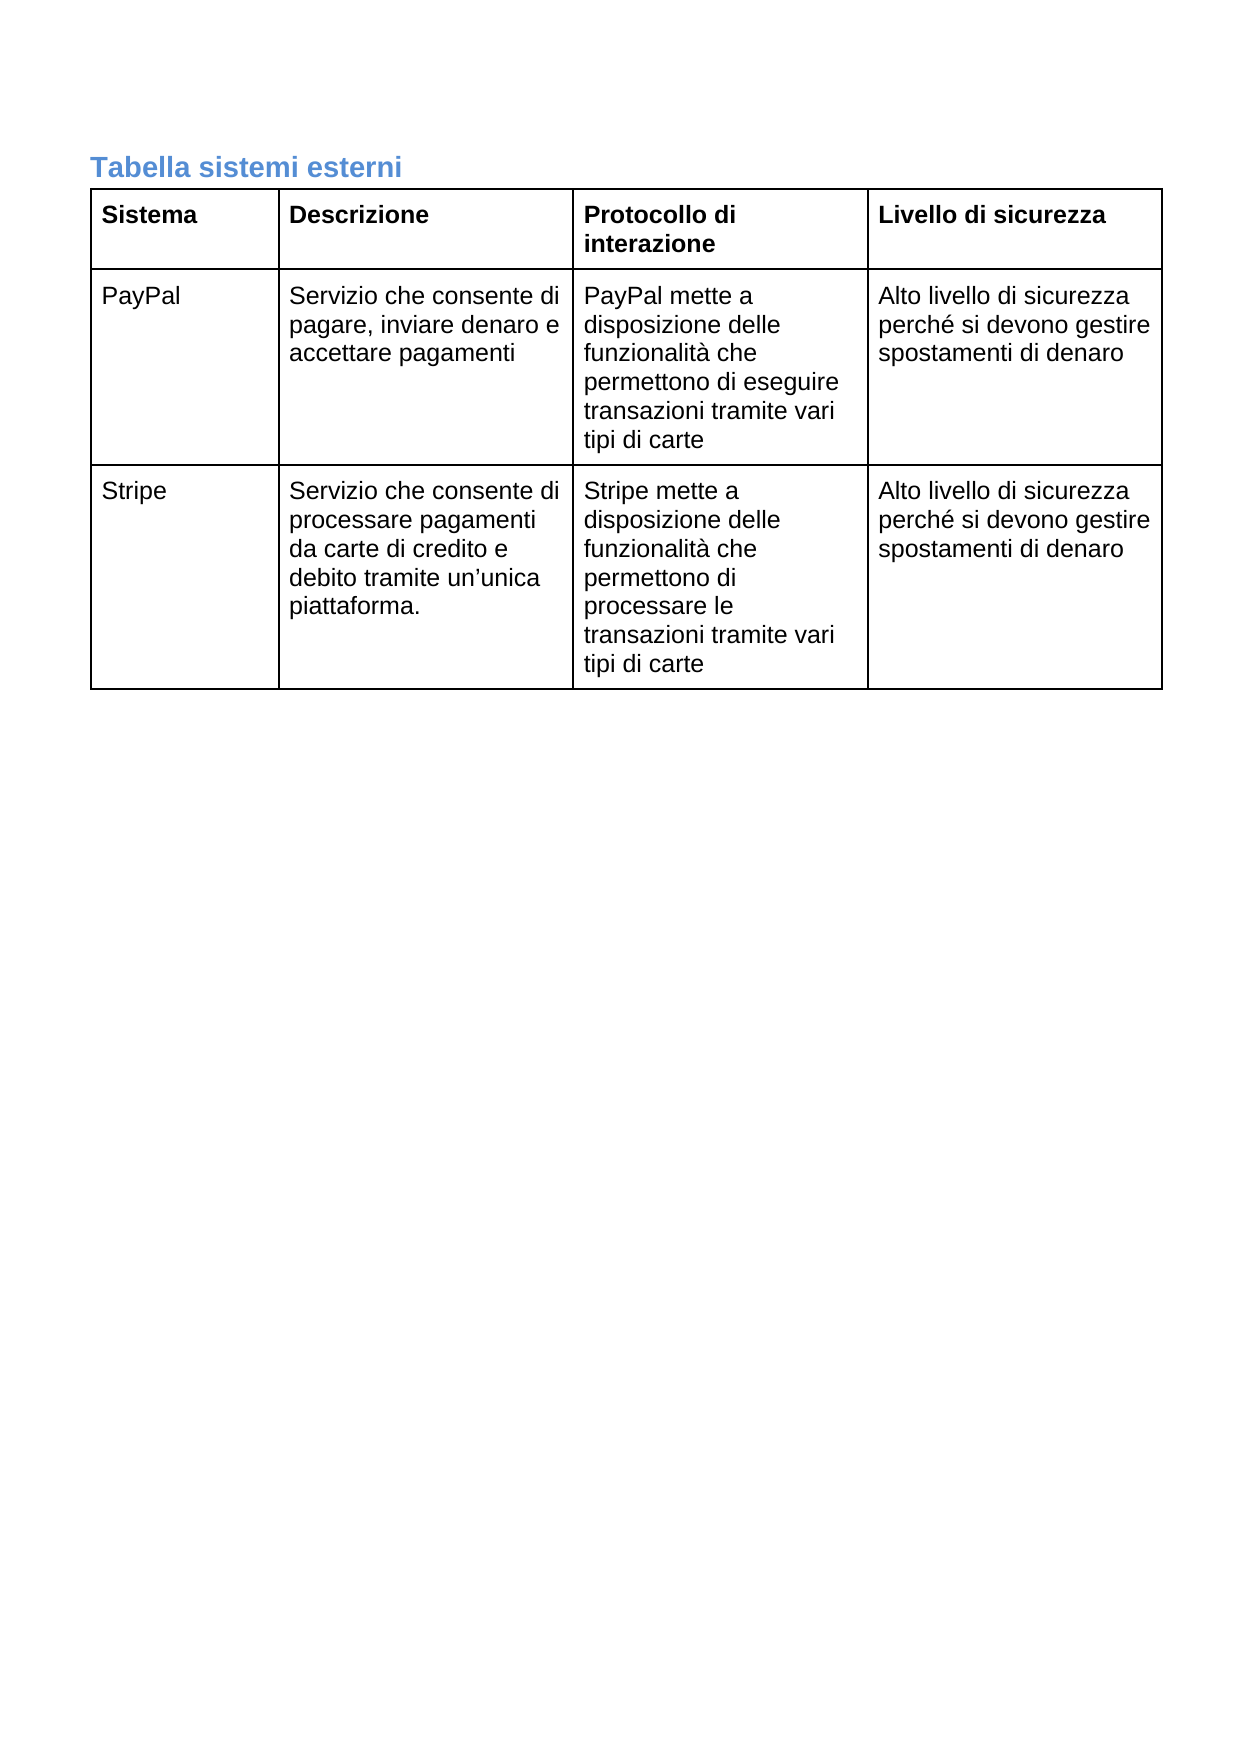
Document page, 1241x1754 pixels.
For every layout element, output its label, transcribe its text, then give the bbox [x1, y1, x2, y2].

table_header Livello di sicurezza [869, 190, 1161, 268]
table_header Sistema [92, 190, 278, 268]
table_cell Servizio che consente di pagare, inviare denaro e accettare pagamenti [280, 270, 572, 464]
table_cell PayPal mette a disposizione delle funzionalità che permettono di eseguire transazioni tramite vari tipi di carte [574, 270, 867, 464]
table_cell Alto livello di sicurezza perché si devono gestire spostamenti di denaro [869, 466, 1161, 688]
subtitle Tabella sistemi esterni [90, 150, 1149, 184]
table_cell Stripe [92, 466, 278, 688]
table_cell Stripe mette a disposizione delle funzionalità che permettono di processare le transazioni tramite vari tipi di carte [574, 466, 867, 688]
table_cell Alto livello di sicurezza perché si devono gestire spostamenti di denaro [869, 270, 1161, 464]
table_cell Servizio che consente di processare pagamenti da carte di credito e debito tramite un’unica piattaforma. [280, 466, 572, 688]
table_cell PayPal [92, 270, 278, 464]
table_header Descrizione [280, 190, 572, 268]
table_header Protocollo di interazione [574, 190, 867, 268]
